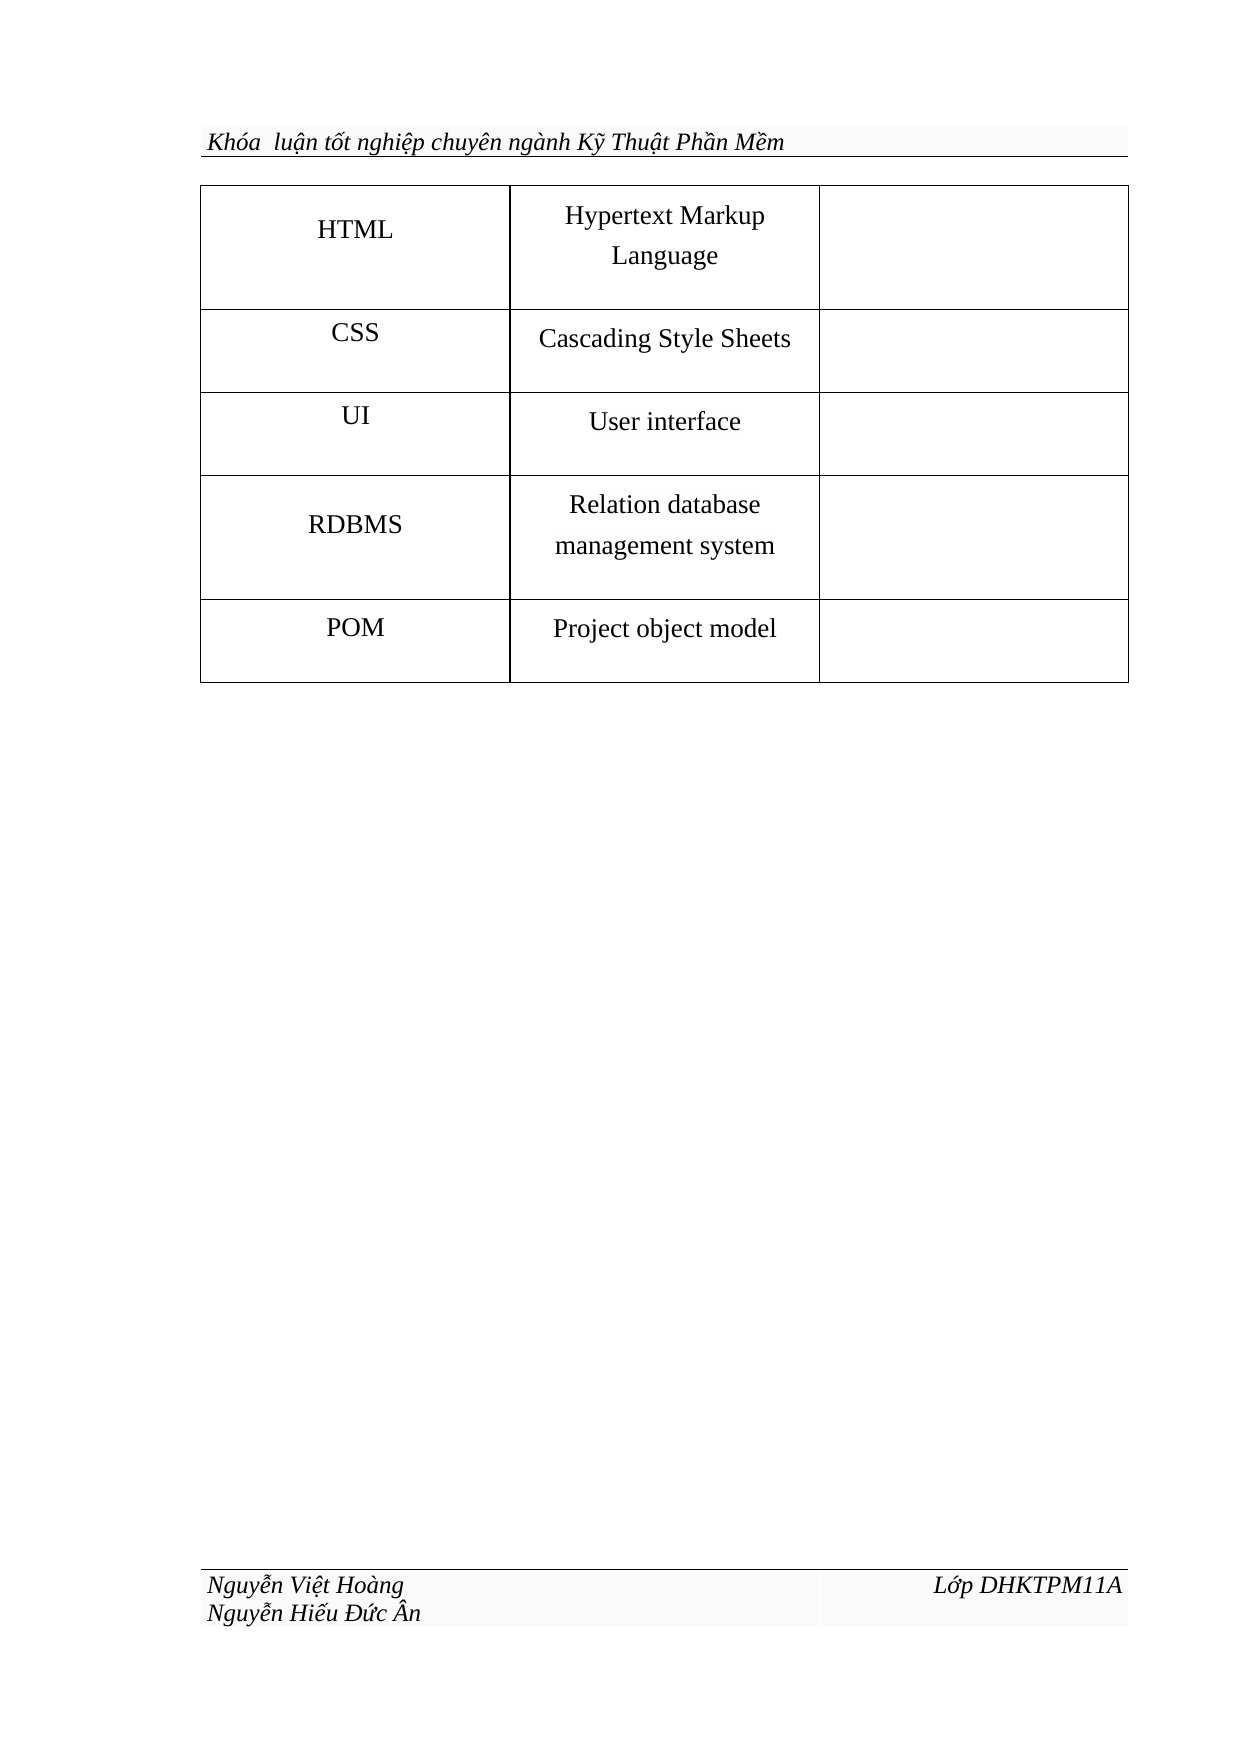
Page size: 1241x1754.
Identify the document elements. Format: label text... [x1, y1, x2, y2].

table_cell UI [201, 393, 509, 475]
table_cell POM [201, 600, 509, 682]
table_cell [820, 310, 1128, 392]
table_cell [820, 186, 1128, 309]
table_cell Project object model [511, 600, 819, 682]
table_cell [820, 600, 1128, 682]
table_cell [820, 393, 1128, 475]
table_cell CSS [201, 310, 509, 392]
table_cell RDBMS [201, 476, 509, 599]
table_cell Relation database management system [511, 476, 819, 599]
table_cell HTML [201, 186, 509, 309]
table_cell [820, 476, 1128, 599]
table_cell Hypertext Markup Language [511, 186, 819, 309]
table_cell Cascading Style Sheets [511, 310, 819, 392]
table_cell User interface [511, 393, 819, 475]
